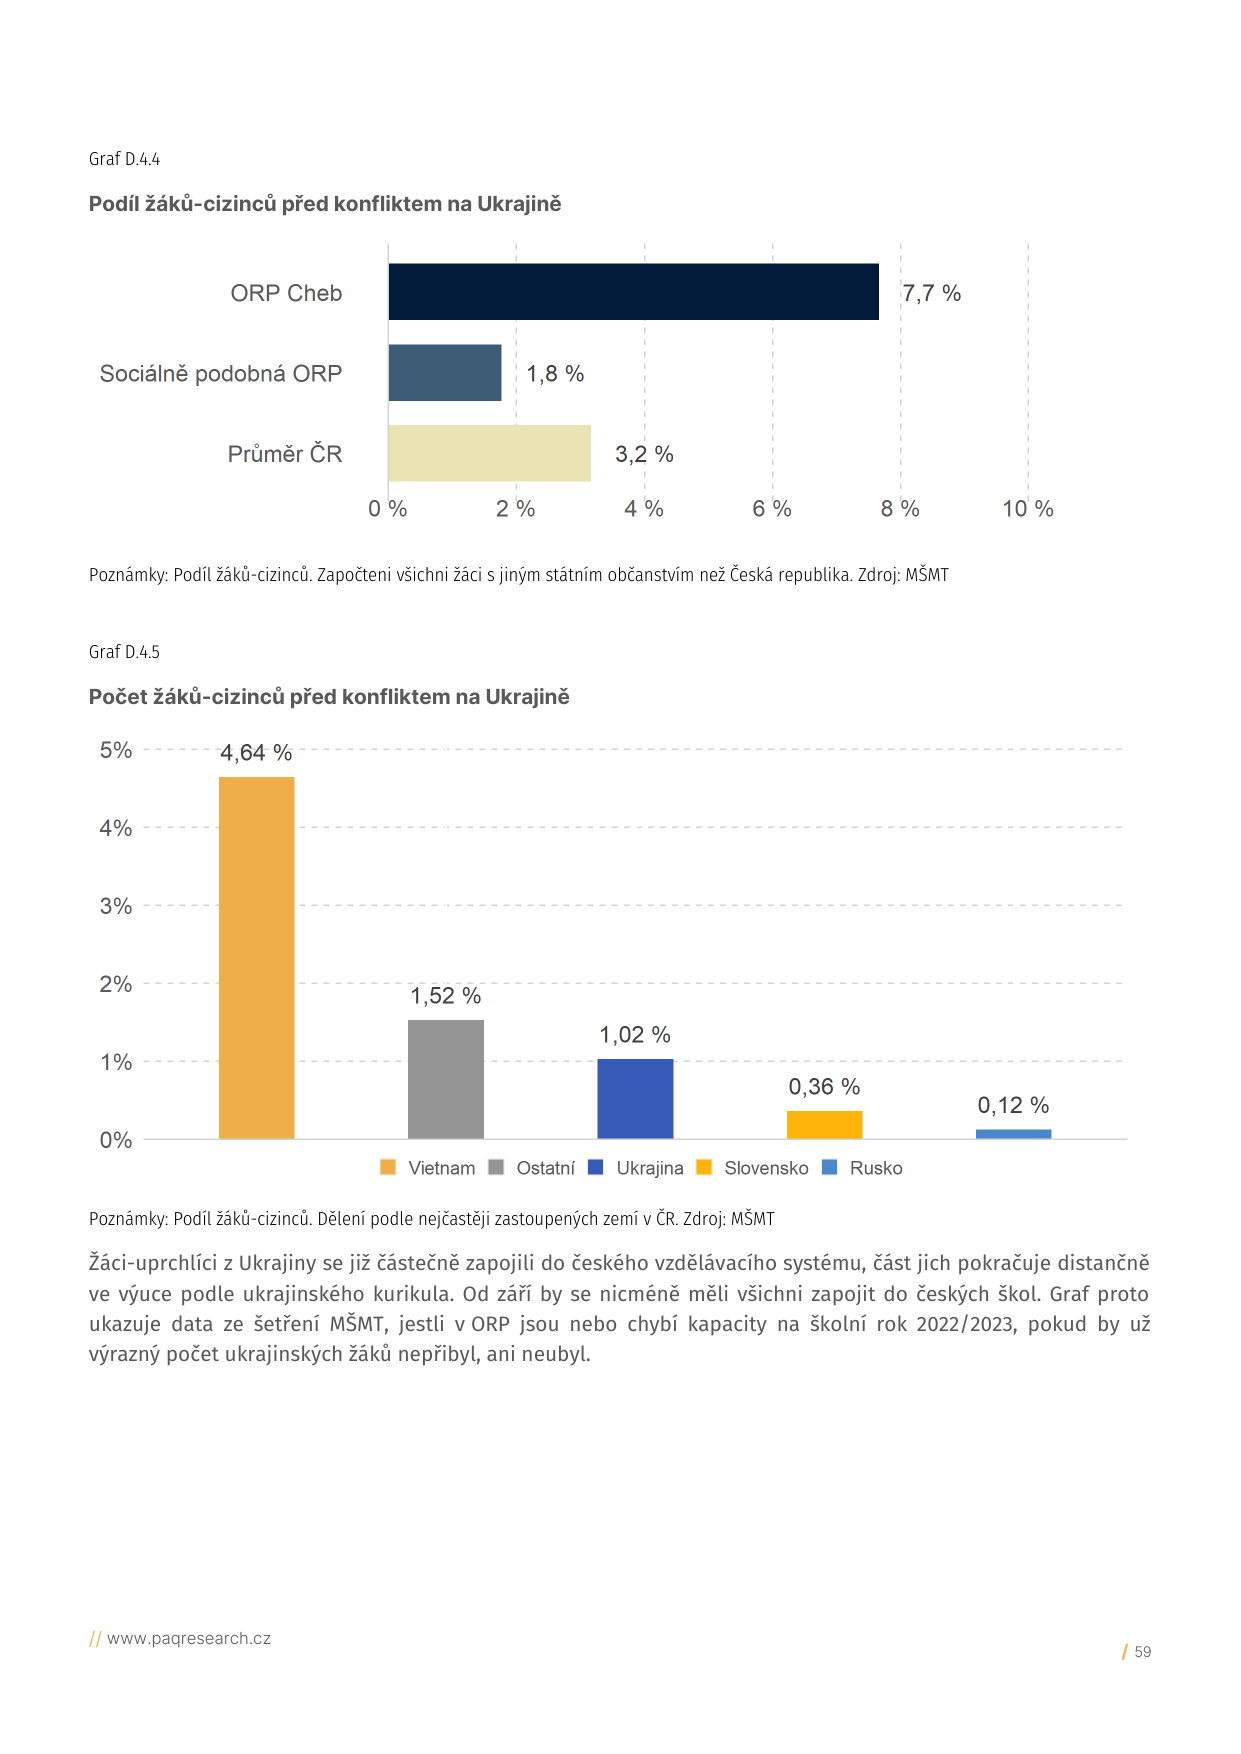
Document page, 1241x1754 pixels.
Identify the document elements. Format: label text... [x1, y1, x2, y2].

picture [88, 216, 1139, 548]
text Podíl žáků-cizinců před konfliktem na Ukrajině [89, 186, 1152, 216]
picture [88, 709, 1139, 1191]
text Graf D.4.5 [89, 641, 1152, 663]
text Poznámky: Podíl žáků-cizinců. Započteni všichni žáci s jiným státním občanstvím než Česká republika. Zdroj: MŠMT [89, 564, 1152, 587]
text Počet žáků-cizinců před konfliktem na Ukrajině [89, 679, 1152, 709]
text Žáci-uprchlíci z Ukrajiny se již částečně zapojili do českého vzdělávacího systému, část jich pokračuje distančně ve výuce podle ukrajinského kurikula. Od září by se nicméně měli všichni zapojit do českých škol. Graf proto ukazuje data ze šetření MŠMT, jestli v ORP jsou nebo chybí kapacity na školní rok 2022/2023, pokud by už výrazný počet ukrajinských žáků nepřibyl, ani neubyl. [89, 1246, 1152, 1367]
text Graf D.4.4 [89, 148, 1152, 170]
text Poznámky: Podíl žáků-cizinců. Dělení podle nejčastěji zastoupených zemí v ČR. Zdroj: MŠMT [89, 1208, 1152, 1230]
